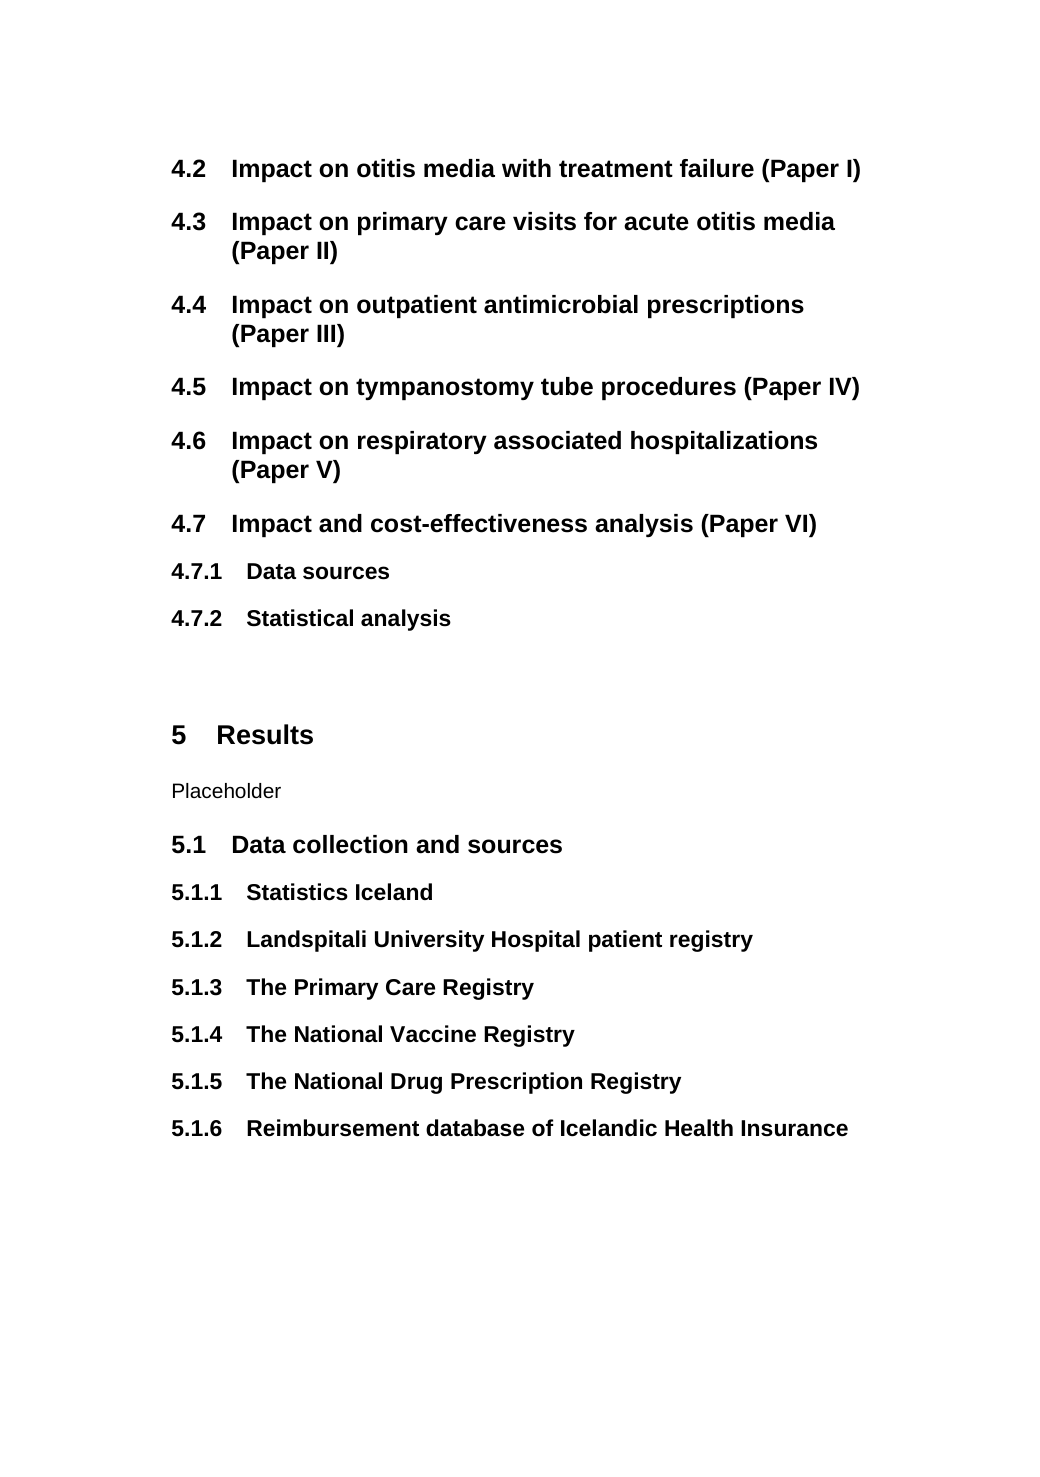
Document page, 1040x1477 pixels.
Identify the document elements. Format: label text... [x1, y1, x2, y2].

subtitle Data sources [171, 558, 886, 584]
subtitle Statistics Iceland [171, 879, 886, 906]
subtitle Results [171, 719, 886, 750]
subtitle Impact on tympanostomy tube procedures (Paper IV) [171, 372, 886, 401]
subtitle Statistical analysis [171, 605, 886, 632]
subtitle The National Drug Prescription Registry [171, 1068, 886, 1094]
subtitle Impact on outpatient antimicrobial prescriptions (Paper III) [171, 290, 886, 347]
text Placeholder [171, 775, 886, 804]
subtitle Impact on primary care visits for acute otitis media (Paper II) [171, 207, 886, 265]
subtitle The National Vaccine Registry [171, 1021, 886, 1047]
subtitle Impact on otitis media with treatment failure (Paper I) [171, 153, 886, 182]
subtitle Reimbursement database of Icelandic Health Insurance [171, 1115, 886, 1141]
subtitle The Primary Care Registry [171, 973, 886, 1000]
subtitle Data collection and sources [171, 829, 886, 858]
subtitle Impact on respiratory associated hospitalizations (Paper V) [171, 426, 886, 483]
subtitle Landspitali University Hospital patient registry [171, 926, 886, 953]
subtitle Impact and cost-effectiveness analysis (Paper VI) [171, 508, 886, 537]
